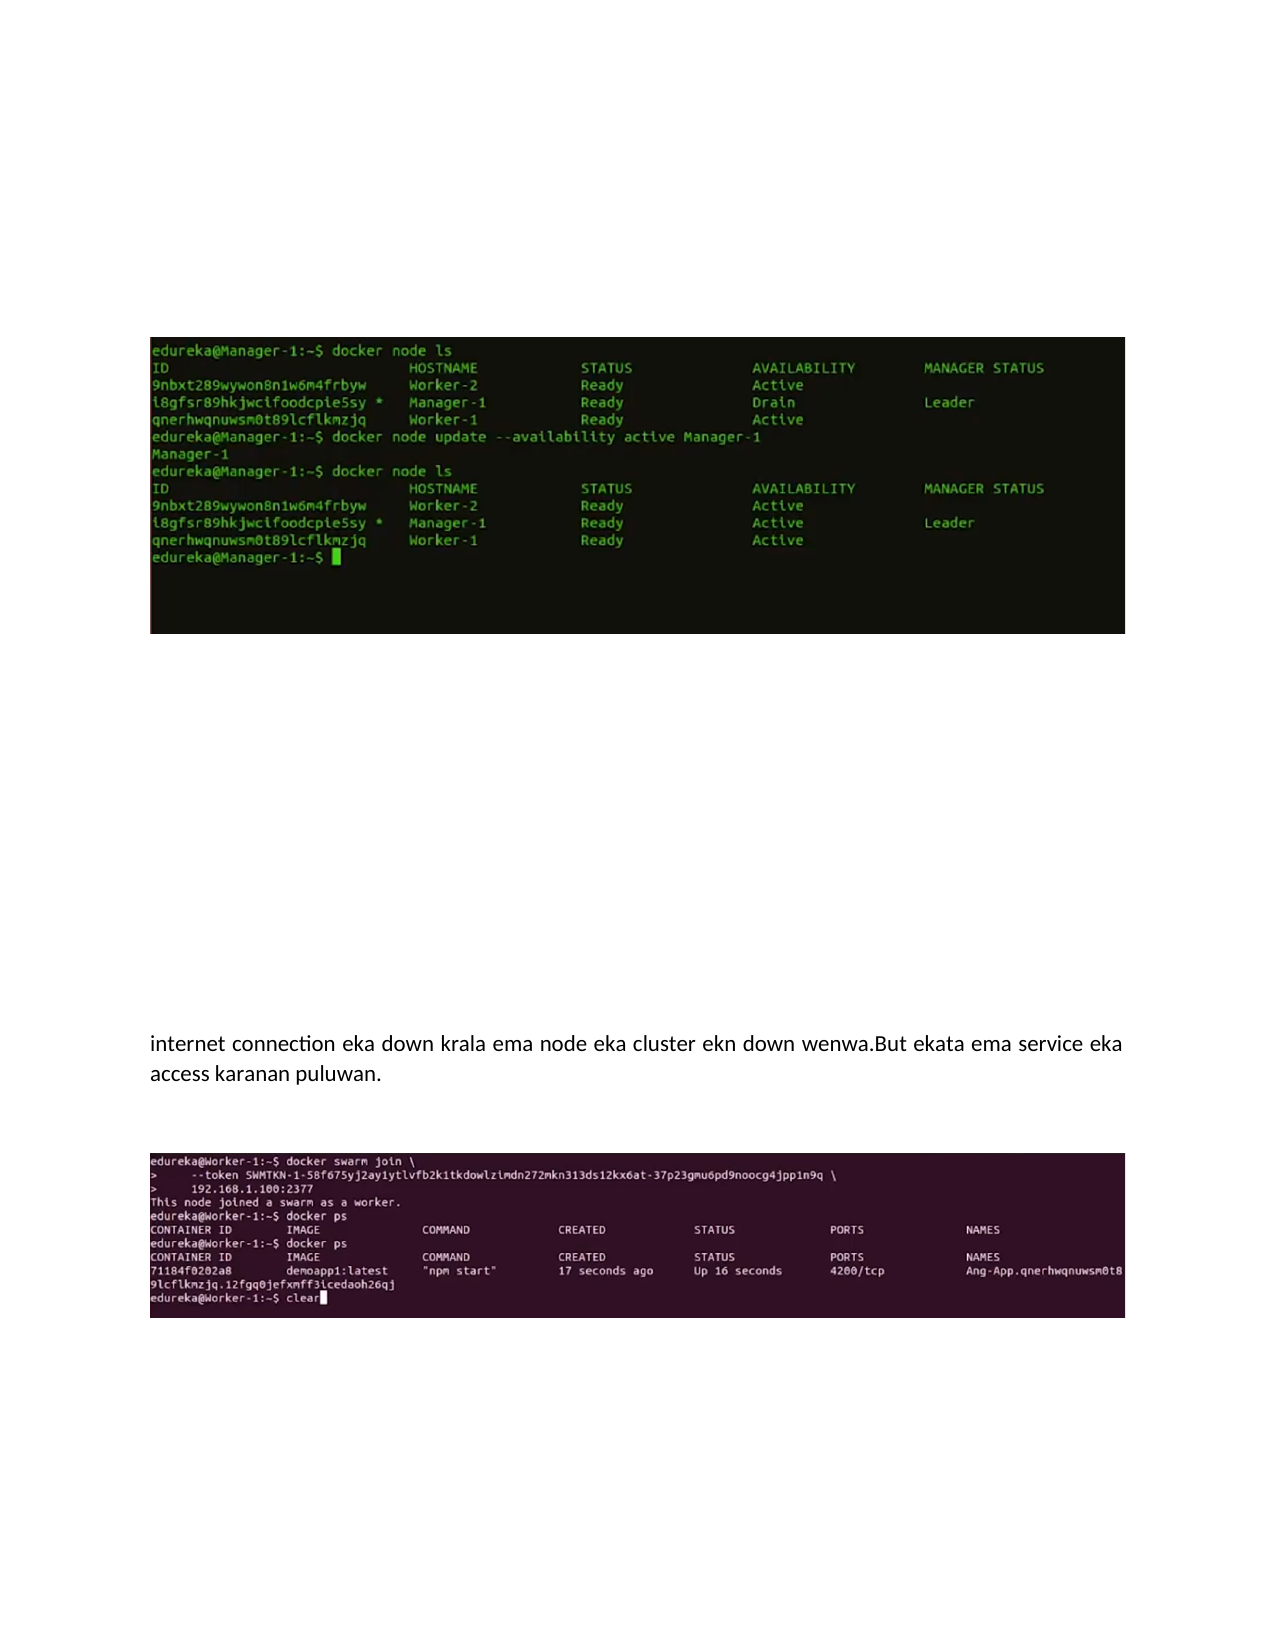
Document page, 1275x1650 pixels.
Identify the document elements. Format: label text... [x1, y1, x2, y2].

picture [150, 337, 1125, 634]
picture [150, 1153, 1125, 1318]
text internet connection eka down krala ema node eka cluster ekn down wenwa.But ekata ema service eka access karanan puluwan. [150, 1029, 1125, 1087]
